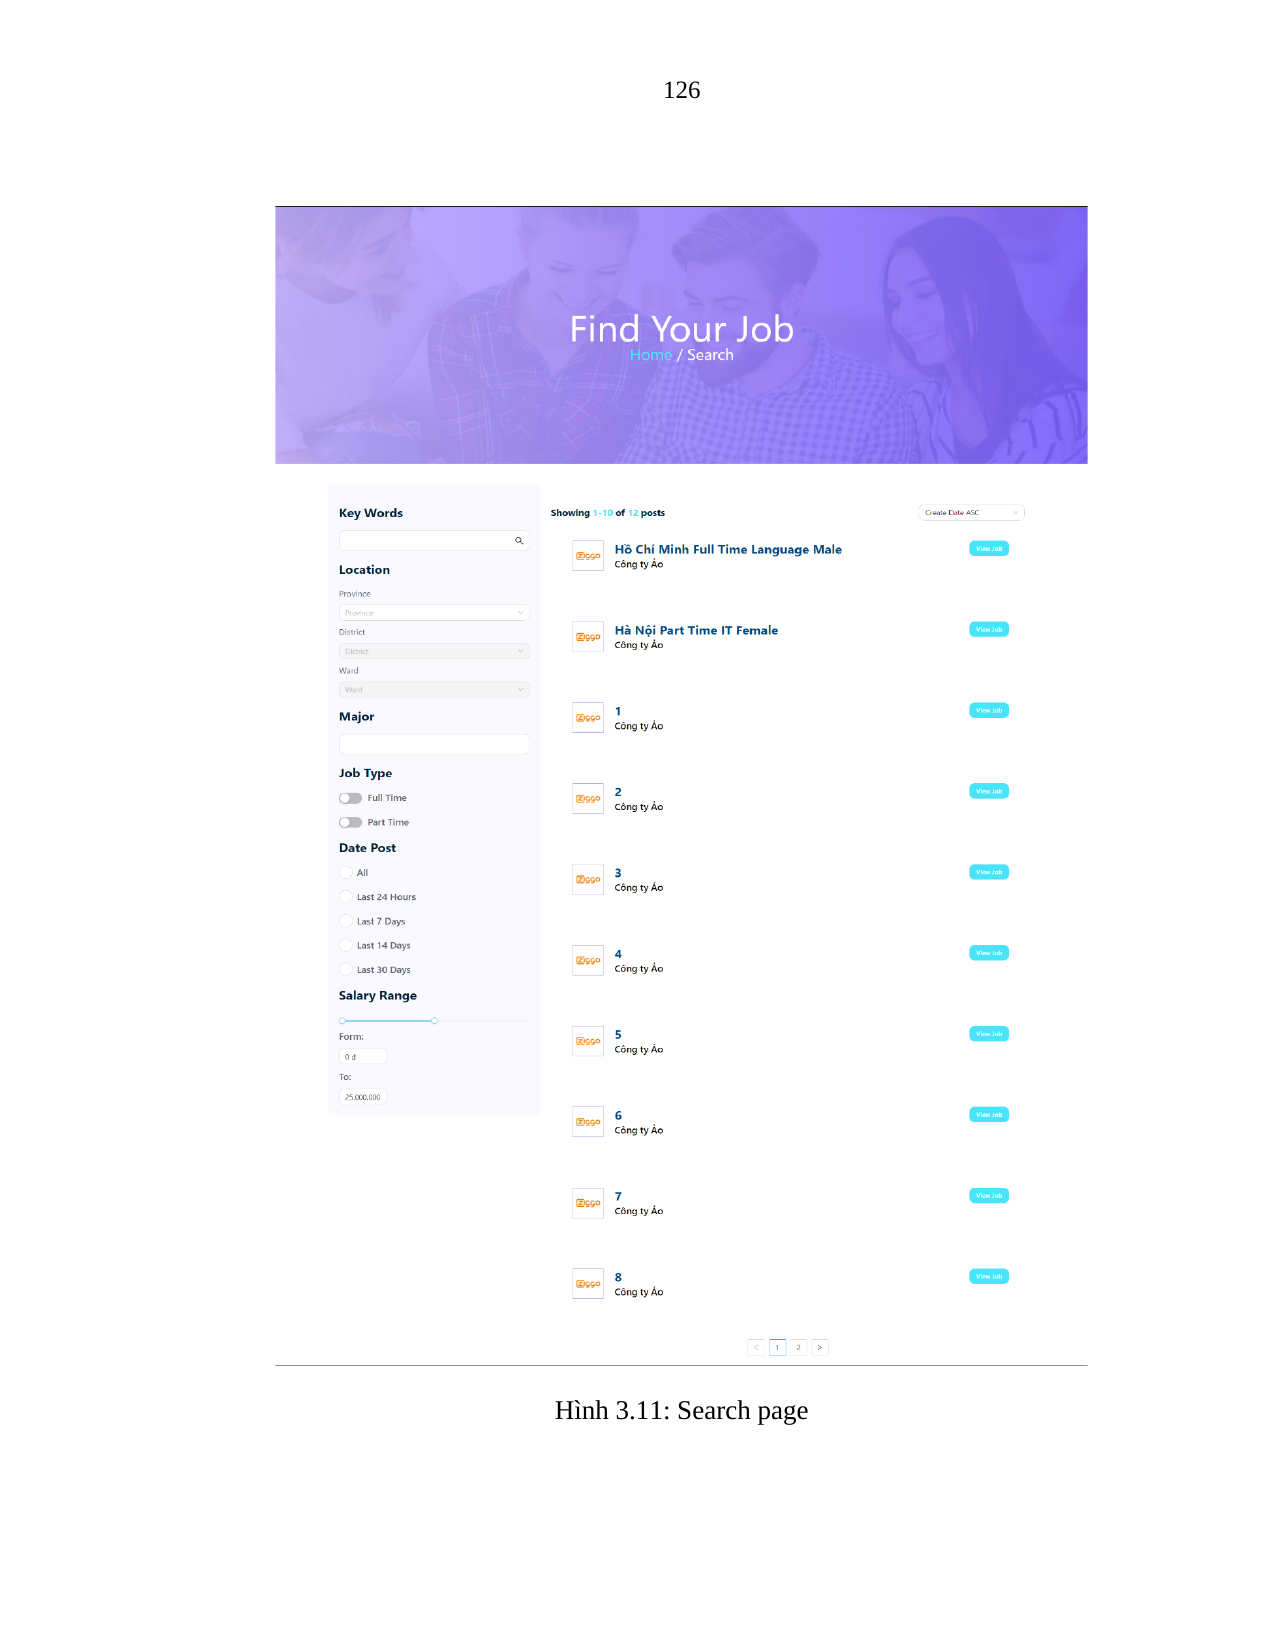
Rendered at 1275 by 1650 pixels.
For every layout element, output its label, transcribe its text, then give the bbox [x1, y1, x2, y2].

picture [275, 206, 1088, 1366]
text Hình 3.11: Search page [206, 1394, 1157, 1425]
